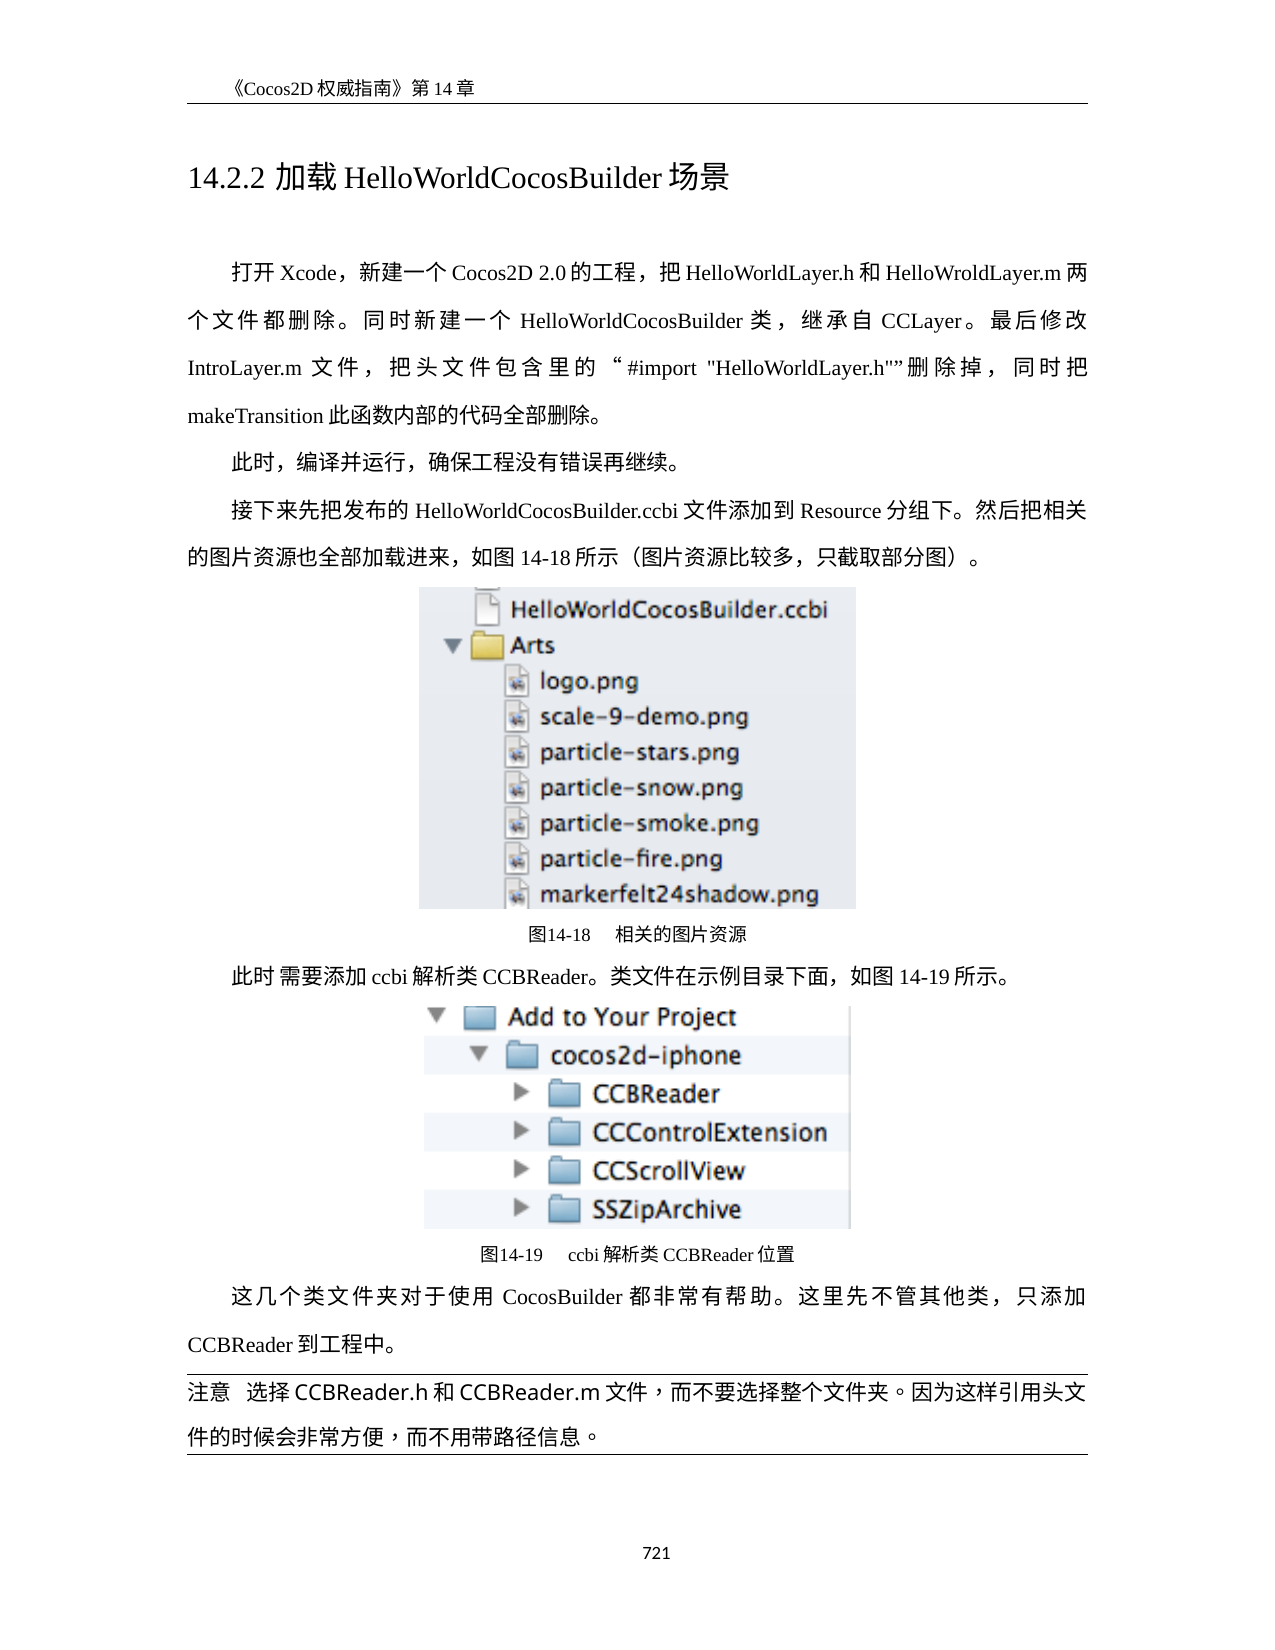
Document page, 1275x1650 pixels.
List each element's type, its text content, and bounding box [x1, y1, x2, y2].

text 相关的图片资源 [187, 921, 1088, 947]
text 此时 需要添加ccbi解析类CCBReader。类文件在示例目录下面，如图14-19所示。 [187, 959, 1088, 991]
subtitle 加载HelloWorldCocosBuilder场景 [187, 154, 1088, 197]
text 接下来先把发布的HelloWorldCocosBuilder.ccbi文件添加到Resource分组下。然后把相关的图片资源也全部加载进来，如图14-18所示（图片资源比较多，只截取部分图）。 [187, 493, 1088, 572]
text ccbi解析类CCBReader位置 [187, 1241, 1088, 1267]
text 这几个类文件夹对于使用CocosBuilder都非常有帮助。这里先不管其他类，只添加CCBReader到工程中。 [187, 1279, 1088, 1358]
text 打开Xcode，新建一个Cocos2D 2.0的工程，把HelloWorldLayer.h和HelloWroldLayer.m两个文件都删除。同时新建一个HelloWorldCocosBuilder类，继承自CCLayer。最后修改IntroLayer.m文件，把头文件包含里的“#import "HelloWorldLayer.h"”删除掉，同时把makeTransition此函数内部的代码全部删除。 [187, 255, 1088, 429]
picture [424, 1006, 851, 1229]
picture [419, 587, 856, 909]
text 此时，编译并运行，确保工程没有错误再继续。 [187, 445, 1088, 477]
text 注意 选择CCBReader.h和CCBReader.m文件，而不要选择整个文件夹。因为这样引用头文件的时候会非常方便，而不用带路径信息。 [187, 1375, 1088, 1454]
